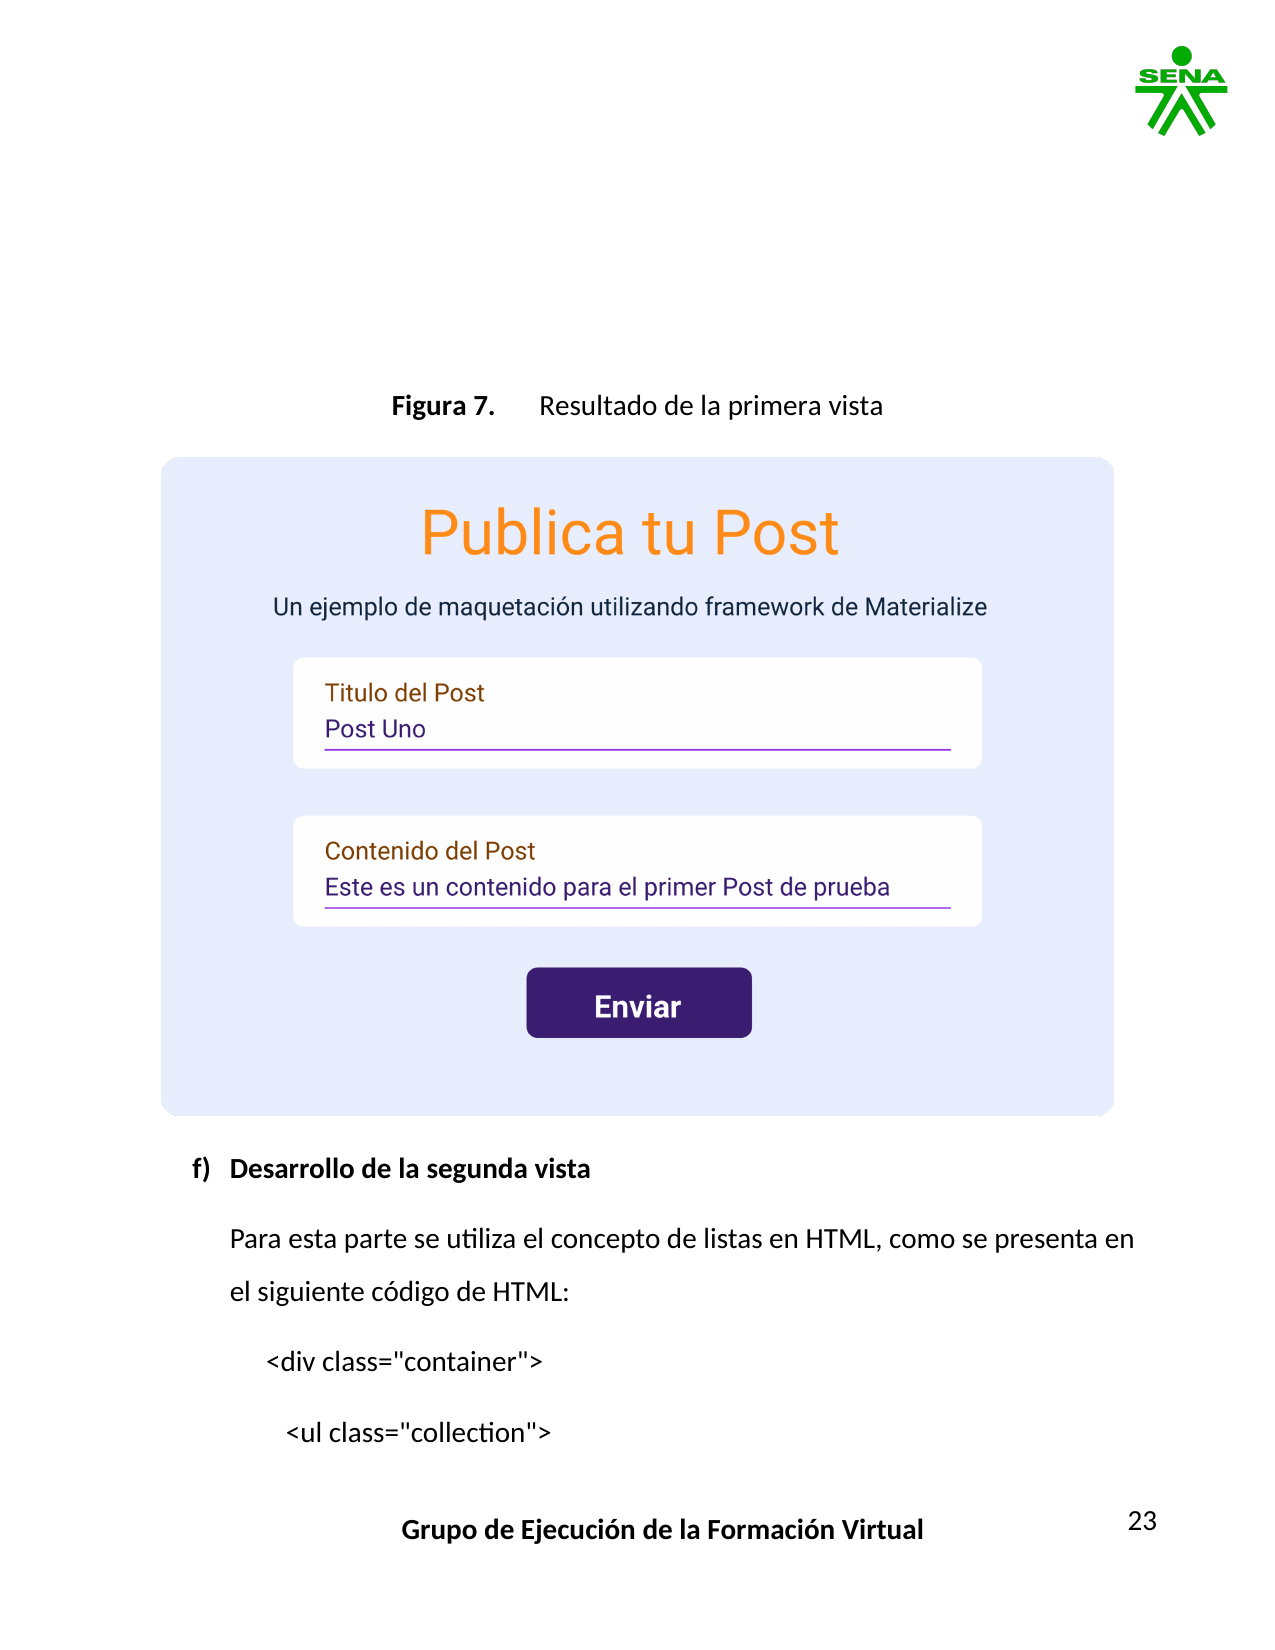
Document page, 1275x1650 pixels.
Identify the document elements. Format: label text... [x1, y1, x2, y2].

picture [1135, 46, 1228, 136]
text Para esta parte se utiliza el concepto de listas en HTML, como se presenta en el siguiente código de HTML: [229, 1220, 1157, 1309]
list Desarrollo de la segunda vista [192, 1150, 1157, 1186]
text Resultado de la primera vista [118, 387, 1157, 423]
text <div class="container"> [192, 1343, 1157, 1379]
text <ul class="collection"> [192, 1414, 1157, 1449]
picture [161, 457, 1114, 1116]
